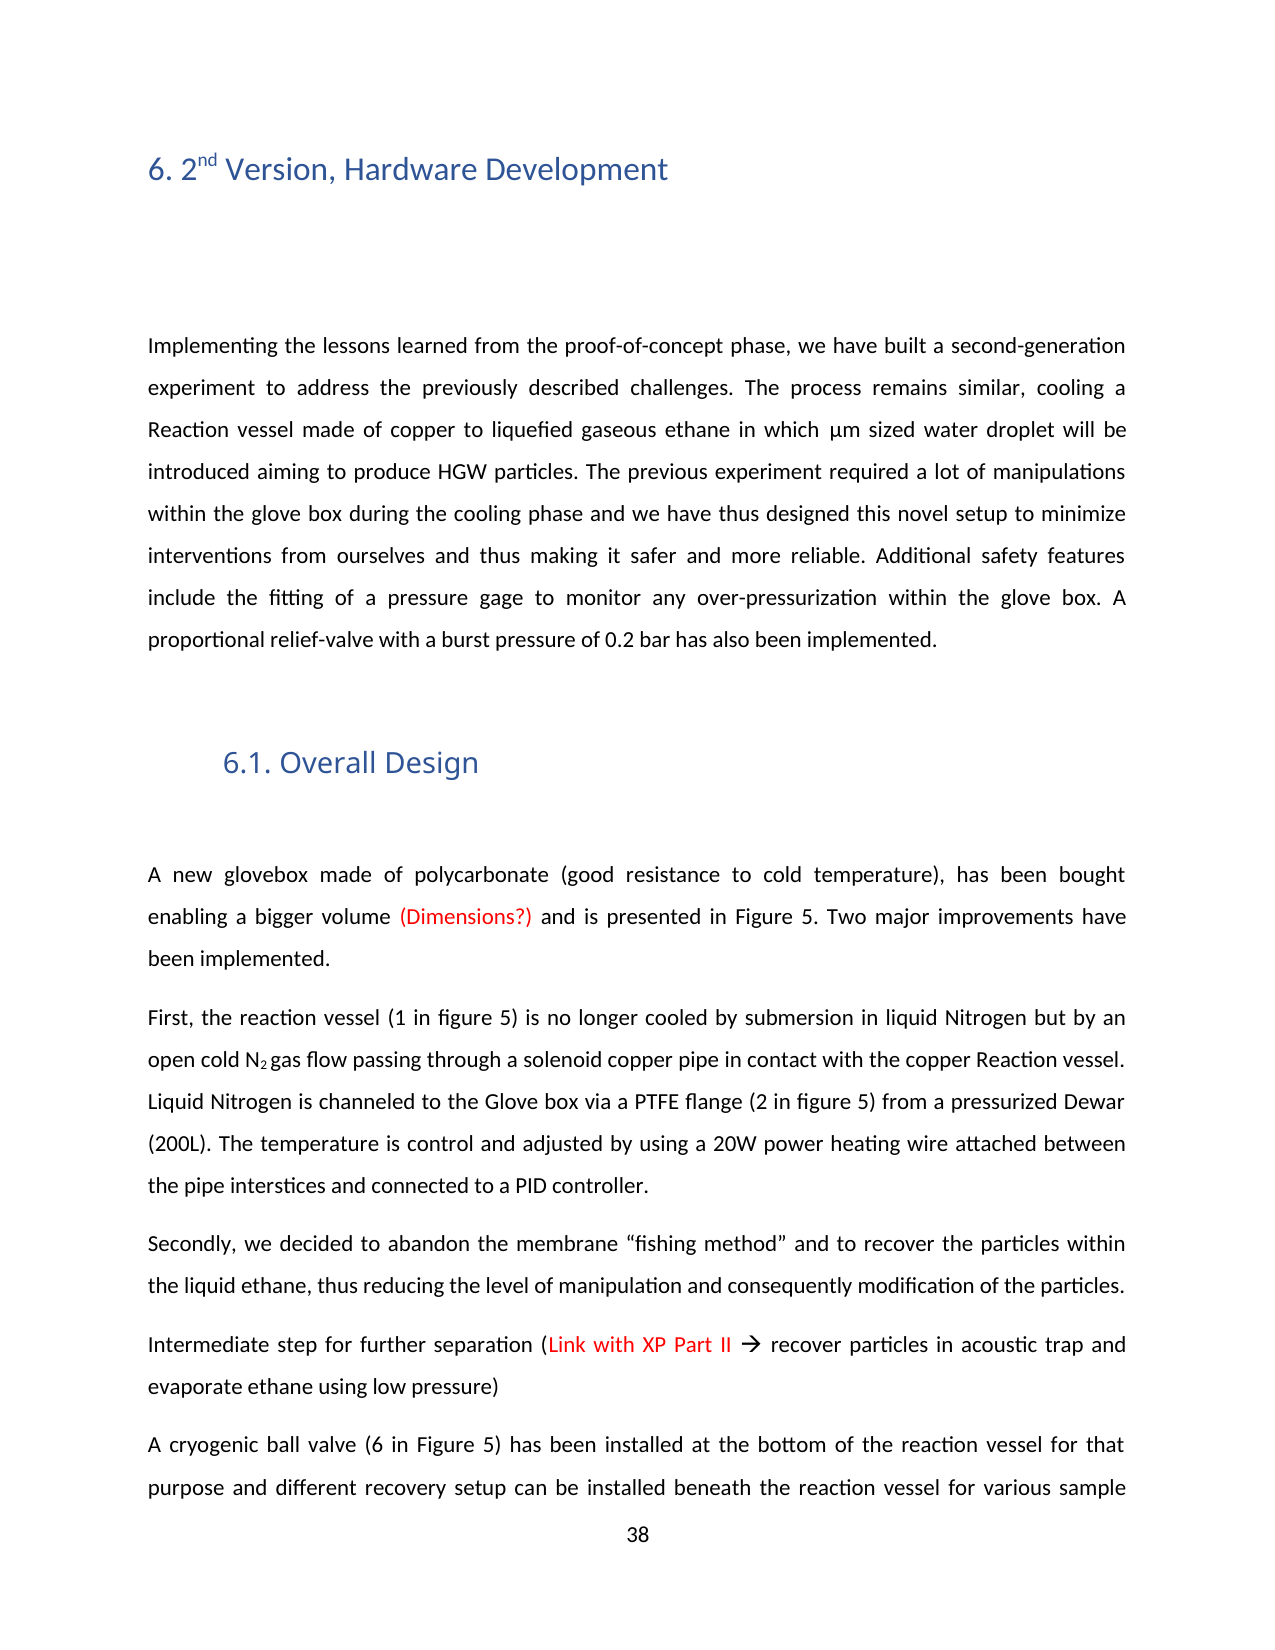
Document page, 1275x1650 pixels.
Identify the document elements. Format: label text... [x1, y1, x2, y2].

subtitle 6. 2nd Version, Hardware Development [148, 148, 1127, 188]
text First, the reaction vessel (1 in figure 5) is no longer cooled by submersion in liquid Nitrogen but by an open cold N2 gas flow passing through a solenoid copper pipe in contact with the copper Reaction vessel. Liquid Nitrogen is channeled to the Glove box via a PTFE flange (2 in figure 5) from a pressurized Dewar (200L). The temperature is control and adjusted by using a 20W power heating wire attached between the pipe interstices and connected to a PID controller. [148, 1003, 1127, 1199]
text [148, 1431, 1127, 1501]
text A new glovebox made of polycarbonate (good resistance to cold temperature), has been bought enabling a bigger volume (Dimensions?) and is presented in Figure 5. Two major improvements have been implemented. [148, 860, 1127, 972]
text Implementing the lessons learned from the proof-of-concept phase, we have built a second-generation experiment to address the previously described challenges. The process remains similar, cooling a Reaction vessel made of copper to liquefied gaseous ethane in which µm sized water droplet will be introduced aiming to produce HGW particles. The previous experiment required a lot of manipulations within the glove box during the cooling phase and we have thus designed this novel setup to minimize interventions from ourselves and thus making it safer and more reliable. Additional safety features include the fitting of a pressure gage to monitor any over-pressurization within the glove box. A proportional relief-valve with a burst pressure of 0.2 bar has also been implemented. [148, 331, 1127, 653]
text Intermediate step for further separation (Link with XP Part II recover particles in acoustic trap and evaporate ethane using low pressure) [148, 1330, 1127, 1400]
subtitle 6.1. Overall Design [148, 742, 1127, 782]
text Secondly, we decided to abandon the membrane “fishing method” and to recover the particles within the liquid ethane, thus reducing the level of manipulation and consequently modification of the particles. [148, 1229, 1127, 1299]
